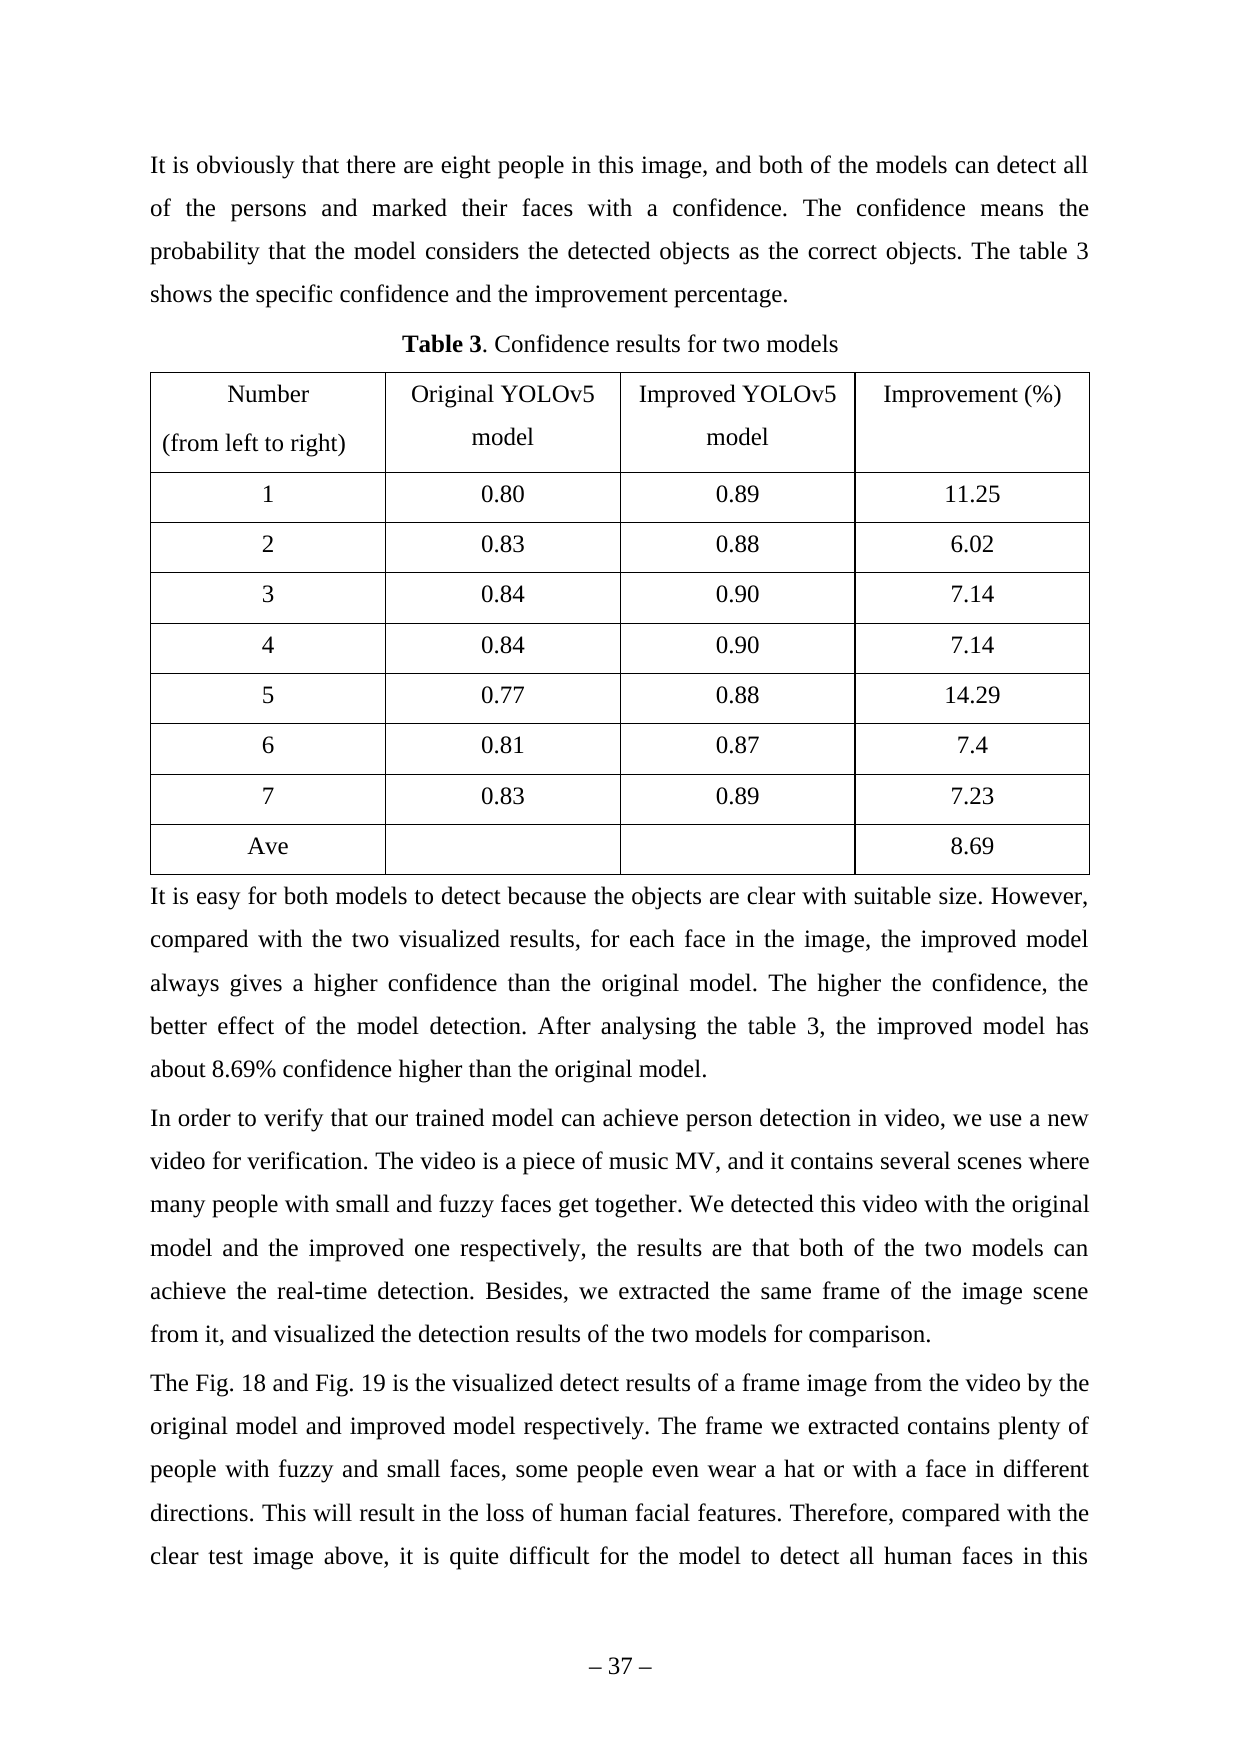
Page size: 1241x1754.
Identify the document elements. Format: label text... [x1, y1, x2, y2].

text In order to verify that our trained model can achieve person detection in video, we use a new video for verification. The video is a piece of music MV, and it contains several scenes where many people with small and fuzzy faces get together. We detected this video with the original model and the improved one respectively, the results are that both of the two models can achieve the real-time detection. Besides, we extracted the same frame of the image scene from it, and visualized the detection results of the two models for comparison. [150, 1103, 1090, 1348]
table_cell 0.88 [621, 523, 854, 572]
table_cell 0.80 [386, 473, 620, 522]
table_cell 0.83 [386, 523, 620, 572]
table_cell Ave [151, 825, 385, 874]
table_cell 6 [151, 724, 385, 773]
table_cell 14.29 [856, 674, 1089, 723]
table_cell 1 [151, 473, 385, 522]
table_cell 0.84 [386, 624, 620, 673]
table_cell 0.89 [621, 775, 854, 824]
table_cell 3 [151, 573, 385, 622]
table_cell 11.25 [856, 473, 1089, 522]
table_header Improvement (%) [856, 373, 1089, 472]
table_cell 0.81 [386, 724, 620, 773]
table_cell 7.14 [856, 573, 1089, 622]
table_cell 6.02 [856, 523, 1089, 572]
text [150, 1368, 1090, 1569]
text It is obviously that there are eight people in this image, and both of the models can detect all of the persons and marked their faces with a confidence. The confidence means the probability that the model considers the detected objects as the correct objects. The table 3 shows the specific confidence and the improvement percentage. [150, 150, 1090, 308]
text It is easy for both models to detect because the objects are clear with suitable size. However, compared with the two visualized results, for each face in the image, the improved model always gives a higher confidence than the original model. The higher the confidence, the better effect of the model detection. After analysing the table 3, the improved model has about 8.69% confidence higher than the original model. [150, 881, 1090, 1083]
table_cell 7.14 [856, 624, 1089, 673]
table_cell 0.84 [386, 573, 620, 622]
table_cell 8.69 [856, 825, 1089, 874]
table_cell 0.83 [386, 775, 620, 824]
table_cell 7.23 [856, 775, 1089, 824]
table_cell [386, 825, 620, 874]
table_cell 0.90 [621, 624, 854, 673]
table_header Improved YOLOv5 model [621, 373, 854, 472]
table_cell 2 [151, 523, 385, 572]
table_cell [621, 825, 854, 874]
table_cell 0.90 [621, 573, 854, 622]
table_cell 0.77 [386, 674, 620, 723]
table_header Original YOLOv5 model [386, 373, 620, 472]
table_header Number (from left to right) [151, 373, 385, 472]
table_cell 0.87 [621, 724, 854, 773]
table_cell 7.4 [856, 724, 1089, 773]
table_cell 5 [151, 674, 385, 723]
table_cell 0.88 [621, 674, 854, 723]
table_cell 0.89 [621, 473, 854, 522]
table_cell 4 [151, 624, 385, 673]
text Table 3. Confidence results for two models [150, 329, 1090, 357]
table_cell 7 [151, 775, 385, 824]
